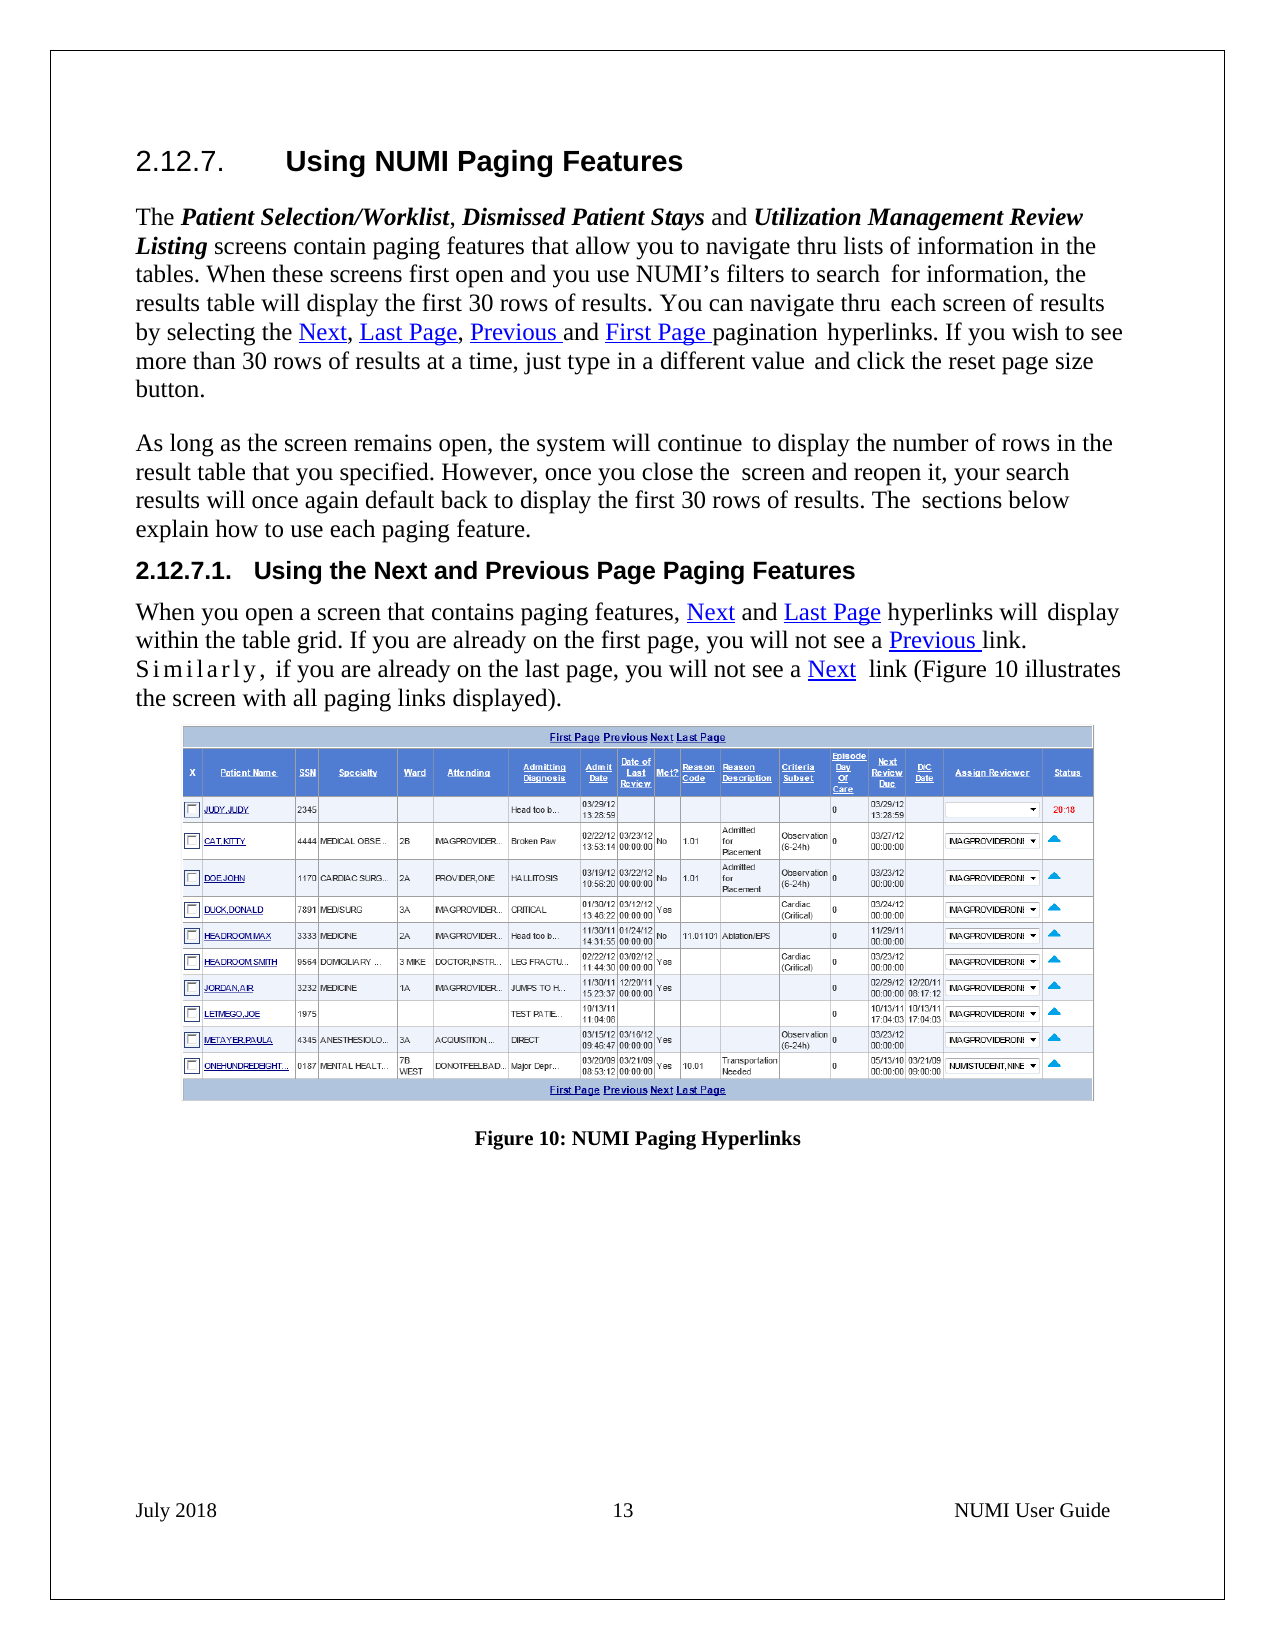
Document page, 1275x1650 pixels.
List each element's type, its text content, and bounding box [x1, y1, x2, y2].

text The Patient Selection/Worklist, Dismissed Patient Stays and Utilization Management Review Listing screens contain paging features that allow you to navigate thru lists of information in the tables. When these screens first open and you use NUMI’s filters to search for information, the results table will display the first 30 rows of results. You can navigate thru each screen of results by selecting the Next, Last Page, Previous and First Page pagination hyperlinks. If you wish to see more than 30 rows of results at a time, just type in a different value and click the reset page size button. [135, 202, 1128, 403]
subtitle Using NUMI Paging Features [135, 144, 1139, 177]
text As long as the screen remains open, the system will continue to display the number of rows in the result table that you specified. However, once you close the screen and reopen it, your search results will once again default back to display the first 30 rows of results. The sections below explain how to use each paging feature. [135, 428, 1128, 543]
text When you open a screen that contains paging features, Next and Last Page hyperlinks will display within the table grid. If you are already on the first page, you will not see a Previous link. Similarly, if you are already on the last page, you will not see a Next link (Figure 10 illustrates the screen with all paging links displayed). [135, 597, 1126, 712]
picture [180, 724, 1095, 1101]
text Figure 10: NUMI Paging Hyperlinks [135, 1126, 1139, 1150]
subtitle Using the Next and Previous Page Paging Features [135, 556, 1139, 584]
